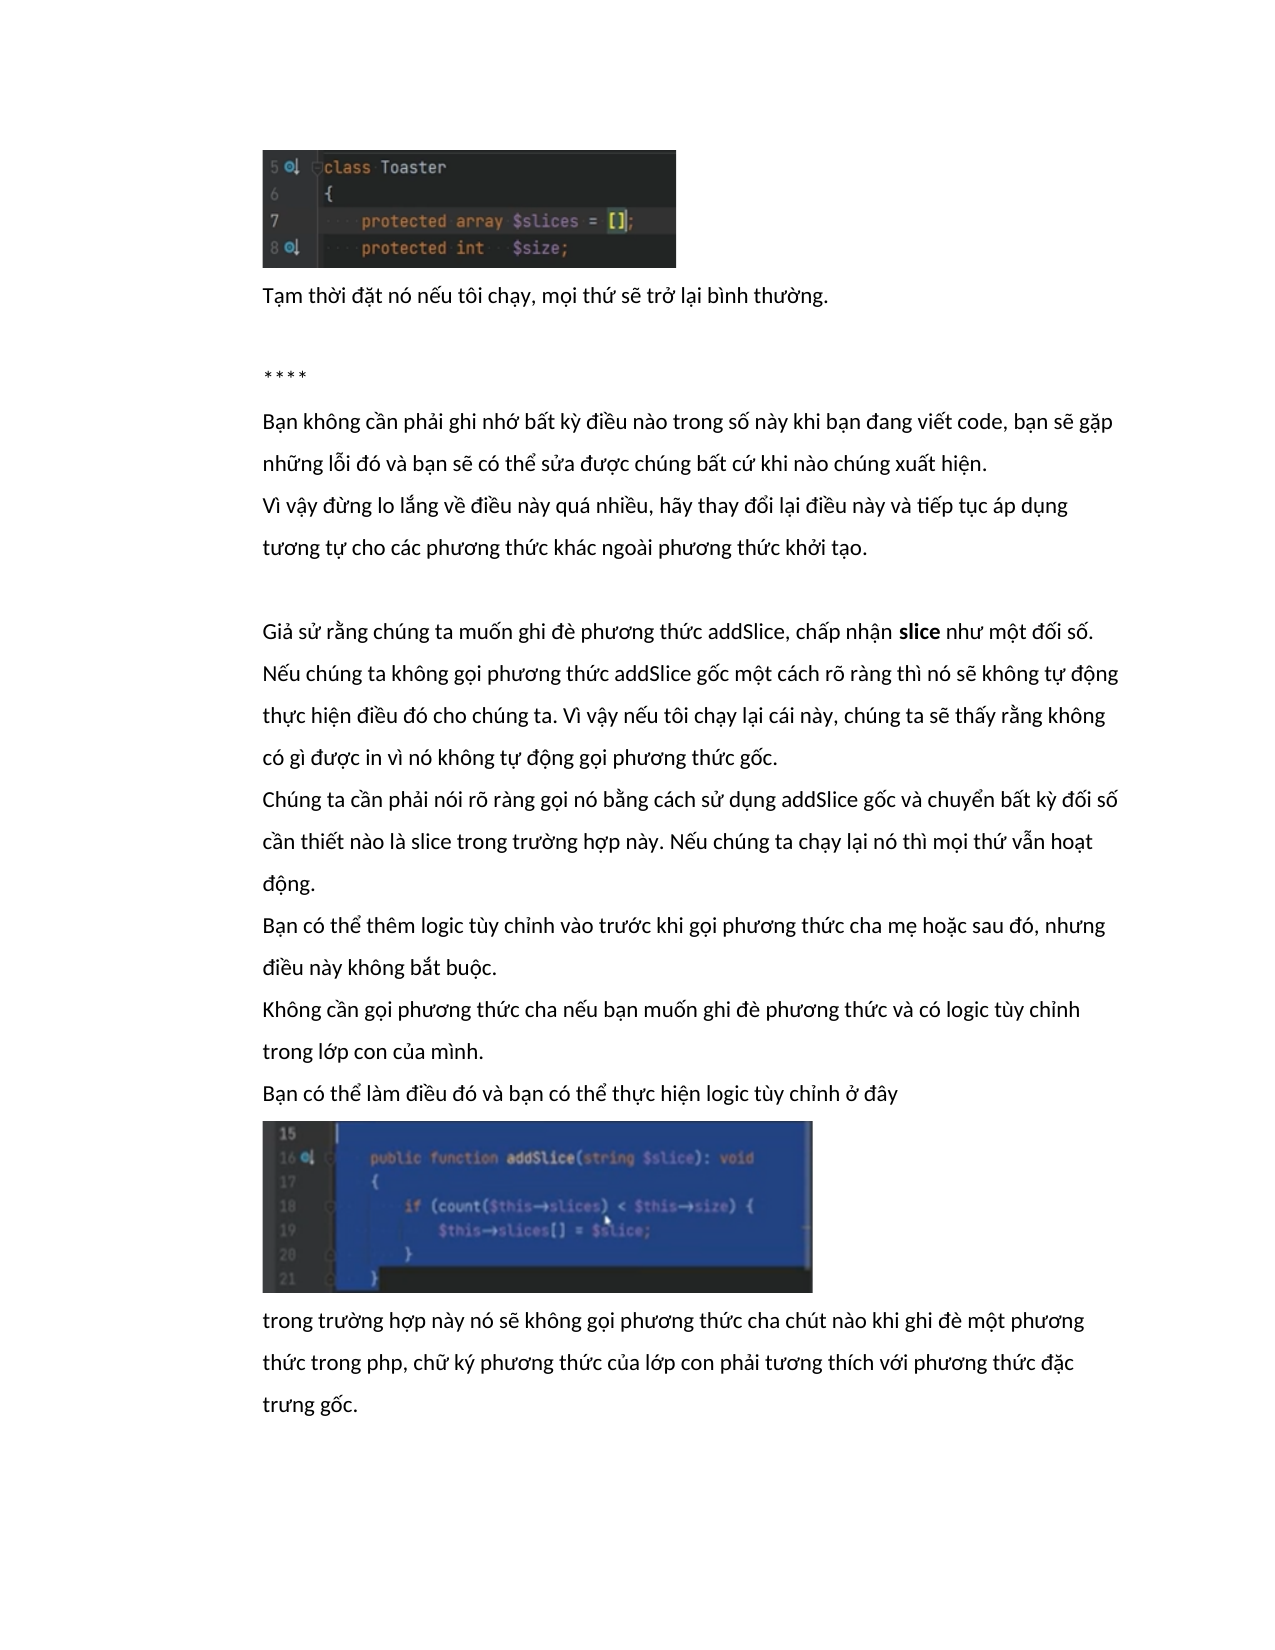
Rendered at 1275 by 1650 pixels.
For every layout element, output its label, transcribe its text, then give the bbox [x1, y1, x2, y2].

picture [262, 150, 677, 268]
list Bạn không cần phải ghi nhớ bất kỳ điều nào trong số này khi bạn đang viết code, bạn sẽ gặp những lỗi đó và bạn sẽ có thể sửa được chúng bất cứ khi nào chúng xuất hiện. [262, 407, 1125, 477]
list Giả sử rằng chúng ta muốn ghi đè phương thức addSlice, chấp nhận slice như một đối số. Nếu chúng ta không gọi phương thức addSlice gốc một cách rõ ràng thì nó sẽ không tự động thực hiện điều đó cho chúng ta. Vì vậy nếu tôi chạy lại cái này, chúng ta sẽ thấy rằng không có gì được in vì nó không tự động gọi phương thức gốc. [262, 617, 1125, 771]
list Tạm thời đặt nó nếu tôi chạy, mọi thứ sẽ trở lại bình thường. [262, 281, 1125, 309]
list Không cần gọi phương thức cha nếu bạn muốn ghi đè phương thức và có logic tùy chỉnh trong lớp con của mình. [262, 995, 1125, 1065]
list **** [262, 365, 1125, 393]
list Bạn có thể làm điều đó và bạn có thể thực hiện logic tùy chỉnh ở đây [262, 1079, 1125, 1107]
list Vì vậy đừng lo lắng về điều này quá nhiều, hãy thay đổi lại điều này và tiếp tục áp dụng tương tự cho các phương thức khác ngoài phương thức khởi tạo. [262, 491, 1125, 561]
picture [262, 1121, 813, 1293]
list trong trường hợp này nó sẽ không gọi phương thức cha chút nào khi ghi đè một phương thức trong php, chữ ký phương thức của lớp con phải tương thích với phương thức đặc trưng gốc. [262, 1306, 1125, 1418]
list Chúng ta cần phải nói rõ ràng gọi nó bằng cách sử dụng addSlice gốc và chuyển bất kỳ đối số cần thiết nào là slice trong trường hợp này. Nếu chúng ta chạy lại nó thì mọi thứ vẫn hoạt động. [262, 785, 1125, 897]
list Bạn có thể thêm logic tùy chỉnh vào trước khi gọi phương thức cha mẹ hoặc sau đó, nhưng điều này không bắt buộc. [262, 911, 1125, 981]
